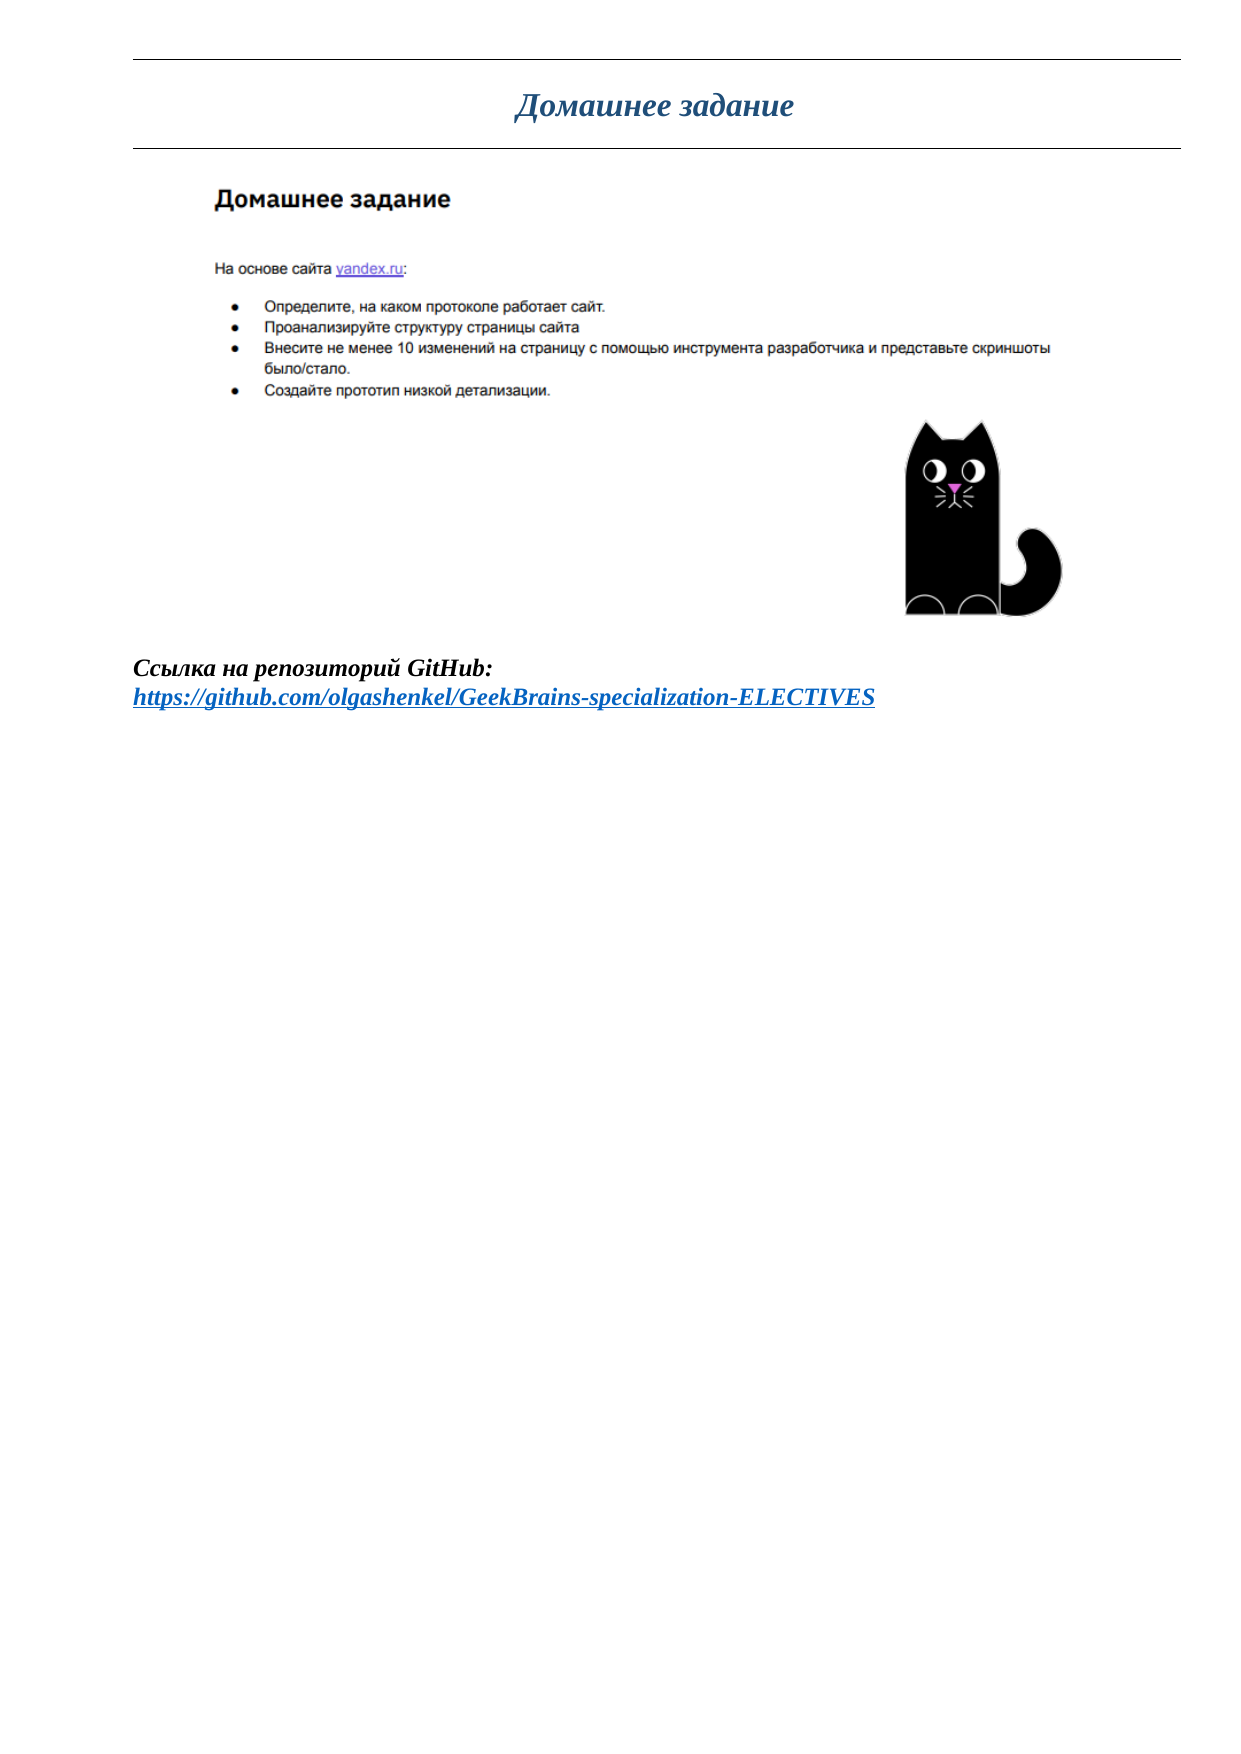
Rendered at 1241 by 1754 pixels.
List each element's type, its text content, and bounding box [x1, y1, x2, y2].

subtitle Домашнее задание [133, 60, 1181, 148]
picture [181, 174, 1133, 624]
text Ссылка на репозиторий GitHub: [133, 653, 1181, 682]
text https://github.com/olgashenkel/GeekBrains-specialization-ELECTIVES [133, 682, 1181, 710]
